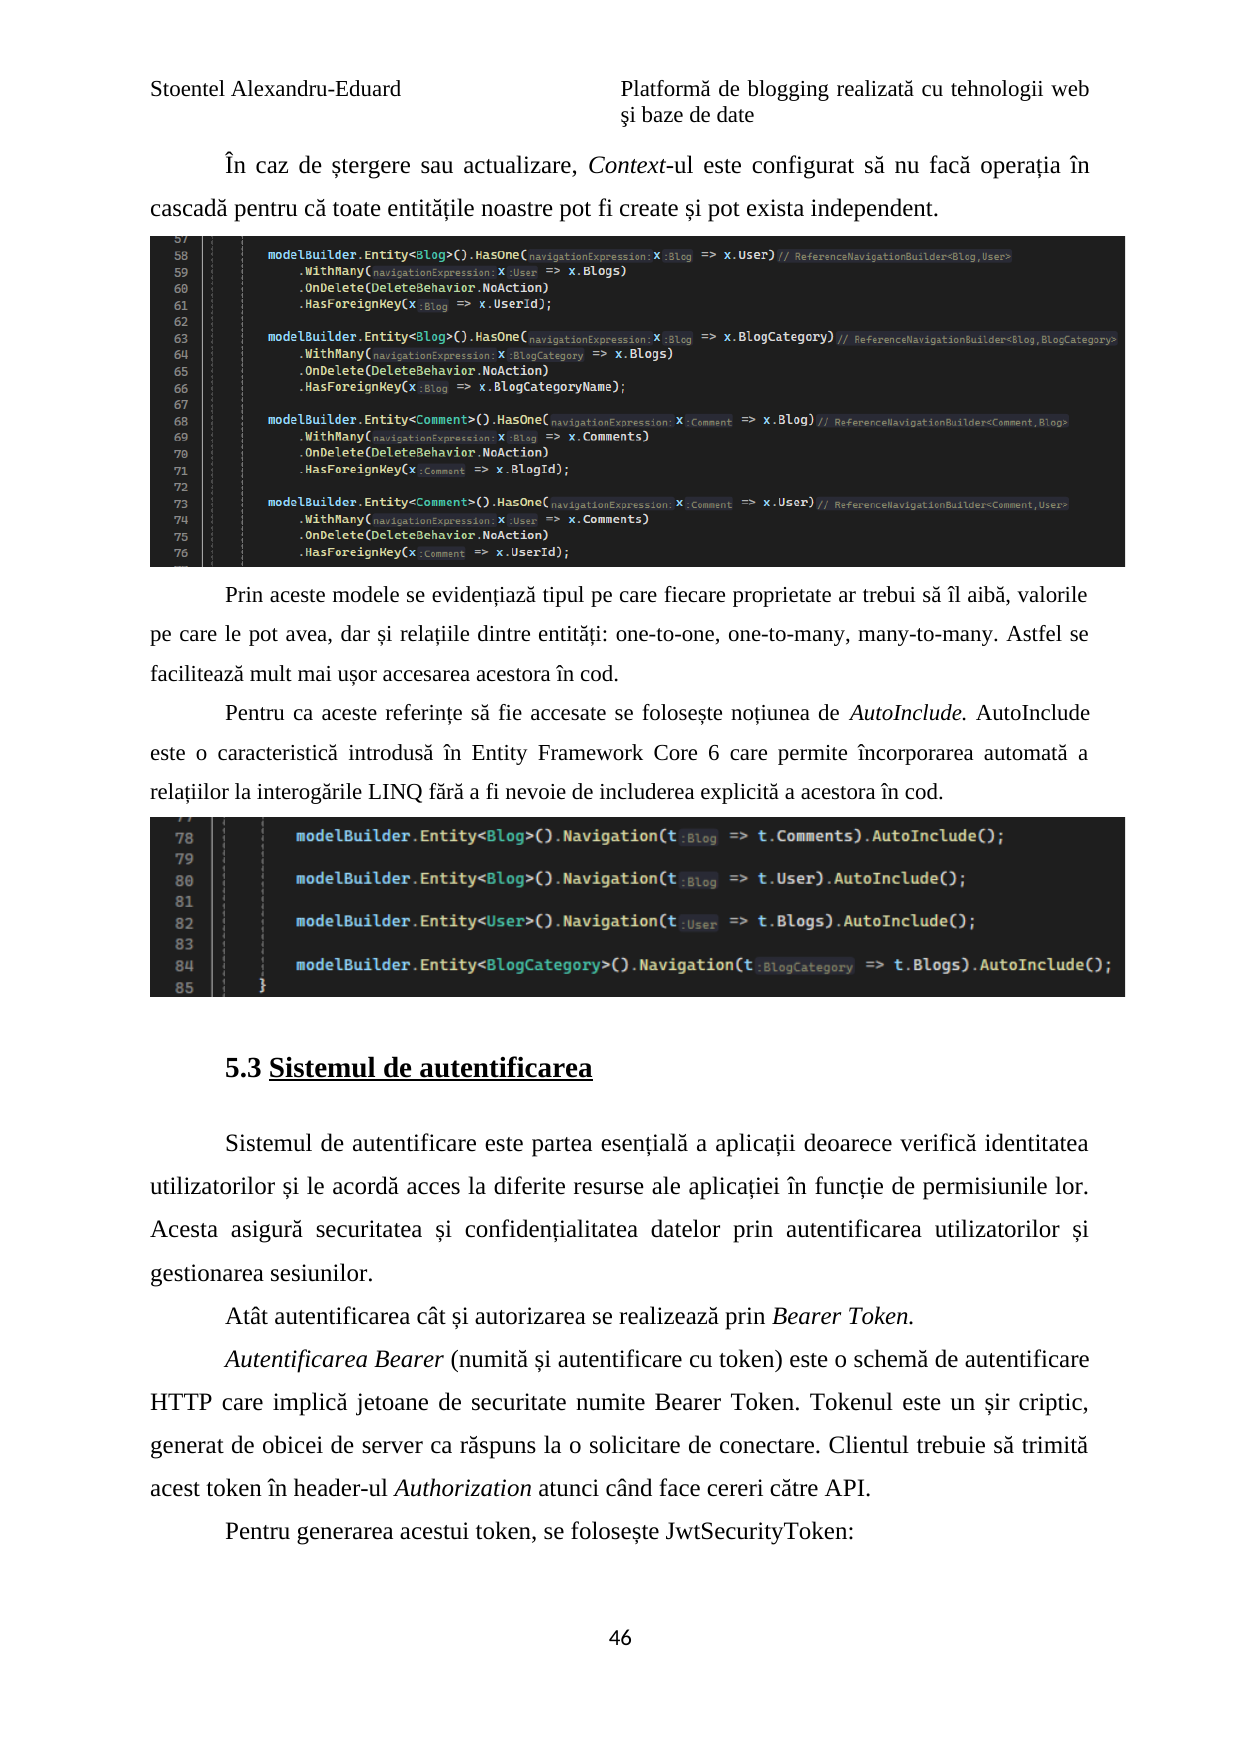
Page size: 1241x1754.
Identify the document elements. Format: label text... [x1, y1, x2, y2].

picture [150, 817, 1125, 997]
text Pentru ca aceste referințe să fie accesate se folosește noțiunea de AutoInclude. AutoInclude este o caracteristică introdusă în Entity Framework Core 6 care permite încorporarea automată a relațiilor la interogările LINQ fără a fi nevoie de includerea explicită a acestora în cod. [150, 699, 1090, 804]
text Prin aceste modele se evidențiază tipul pe care fiecare proprietate ar trebui să îl aibă, valorile pe care le pot avea, dar și relațiile dintre entități: one-to-one, one-to-many, many-to-many. Astfel se facilitează mult mai ușor accesarea acestora în cod. [150, 581, 1090, 686]
subtitle 5.3 Sistemul de autentificarea [150, 1050, 1090, 1083]
text Autentificarea Bearer (numită și autentificare cu token) este o schemă de autentificare HTTP care implică jetoane de securitate numite Bearer Token. Tokenul este un șir criptic, generat de obicei de server ca răspuns la o solicitare de conectare. Clientul trebuie să trimită acest token în header-ul Authorization atunci când face cereri către API. [150, 1344, 1090, 1502]
text În caz de ștergere sau actualizare, Context-ul este configurat să nu facă operația în cascadă pentru că toate entitățile noastre pot fi create și pot exista independent. [150, 150, 1090, 222]
text Atât autentificarea cât și autorizarea se realizează prin Bearer Token. [150, 1301, 1090, 1329]
picture [150, 236, 1125, 567]
text Pentru generarea acestui token, se folosește JwtSecurityToken: [150, 1516, 1090, 1545]
text Sistemul de autentificare este partea esențială a aplicații deoarece verifică identitatea utilizatorilor și le acordă acces la diferite resurse ale aplicației în funcție de permisiunile lor. Acesta asigură securitatea și confidențialitatea datelor prin autentificarea utilizatorilor și gestionarea sesiunilor. [150, 1128, 1090, 1286]
